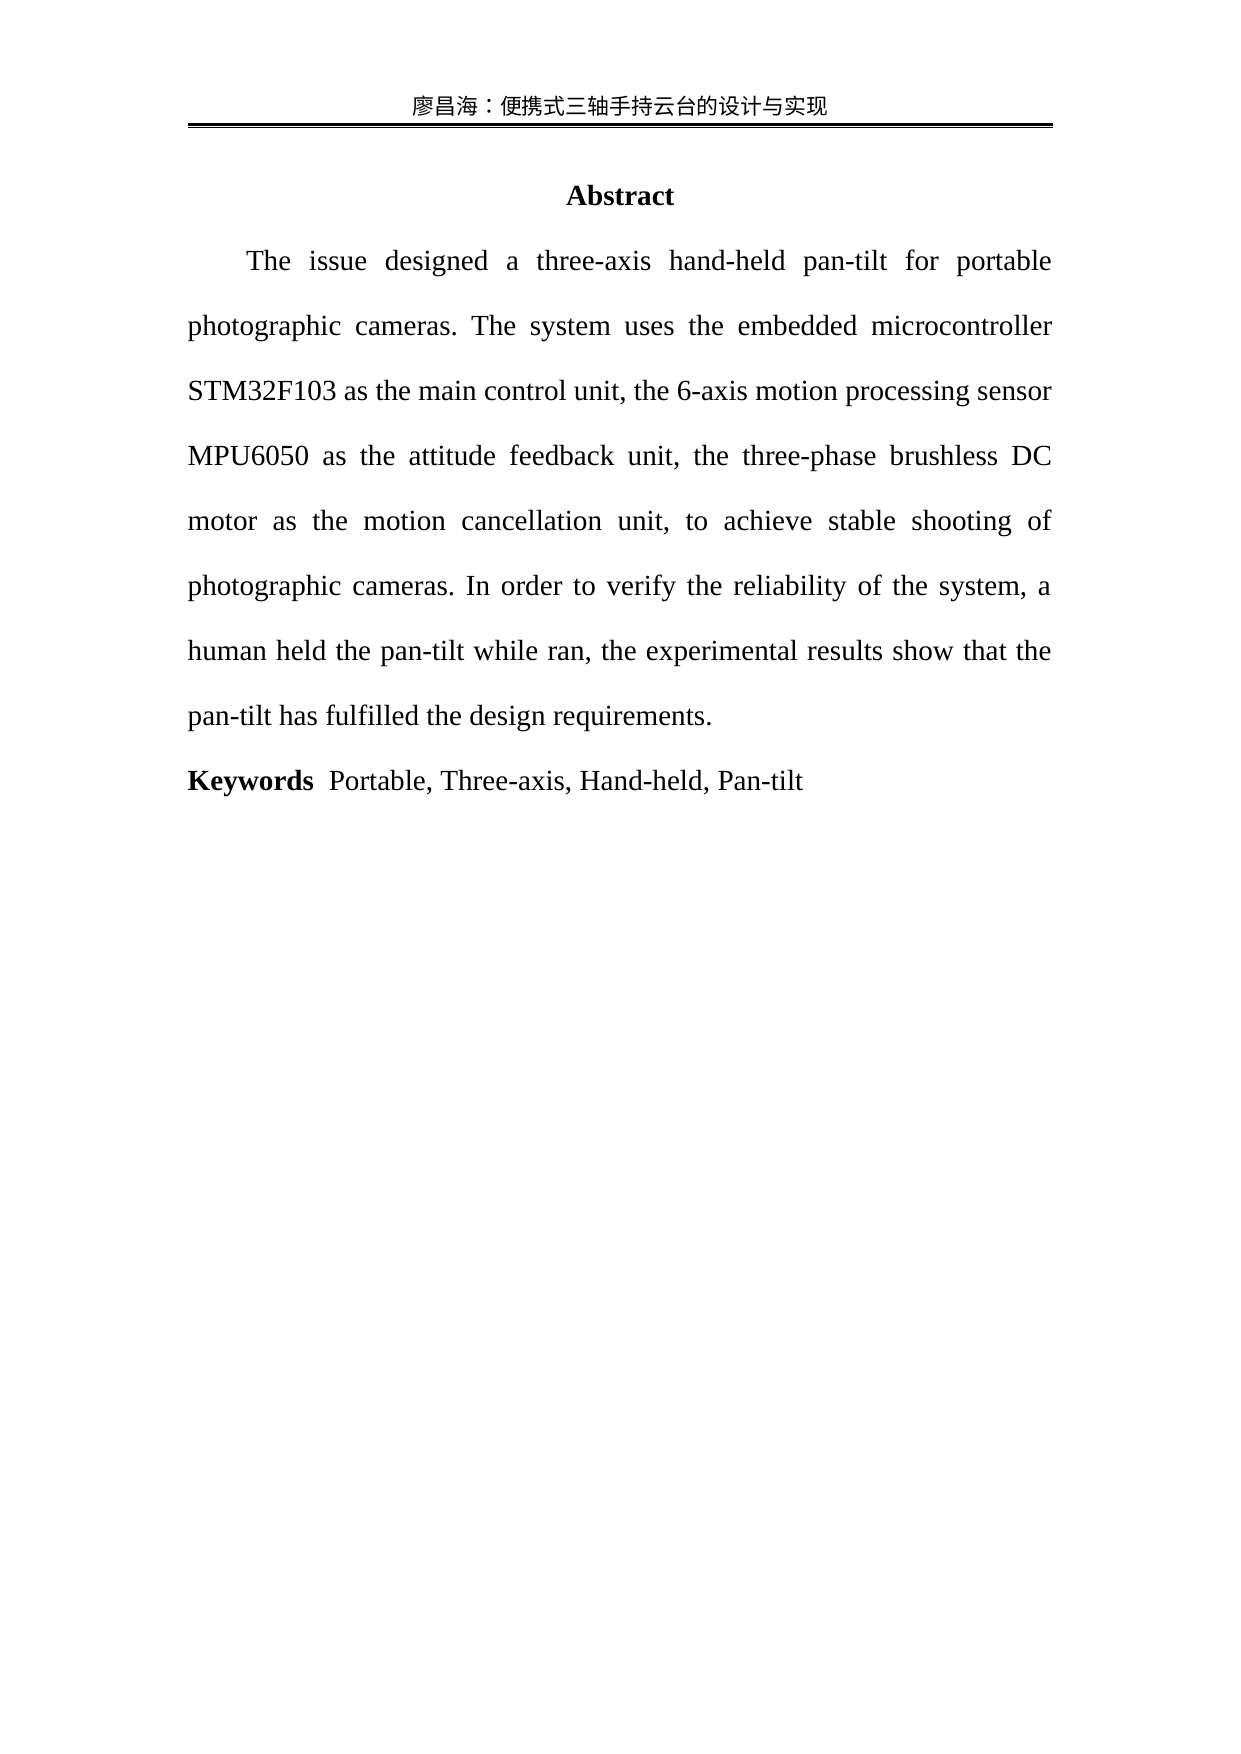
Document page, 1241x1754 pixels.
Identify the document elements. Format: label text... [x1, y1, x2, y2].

text The issue designed a three-axis hand-held pan-tilt for portable photographic cameras. The system uses the embedded microcontroller STM32F103 as the main control unit, the 6-axis motion processing sensor MPU6050 as the attitude feedback unit, the three-phase brushless DC motor as the motion cancellation unit, to achieve stable shooting of photographic cameras. In order to verify the reliability of the system, a human held the pan-tilt while ran, the experimental results show that the pan-tilt has fulfilled the design requirements. [187, 227, 1053, 747]
text Abstract [187, 162, 1053, 227]
text Keywords Portable, Three-axis, Hand-held, Pan-tilt [187, 747, 1053, 812]
